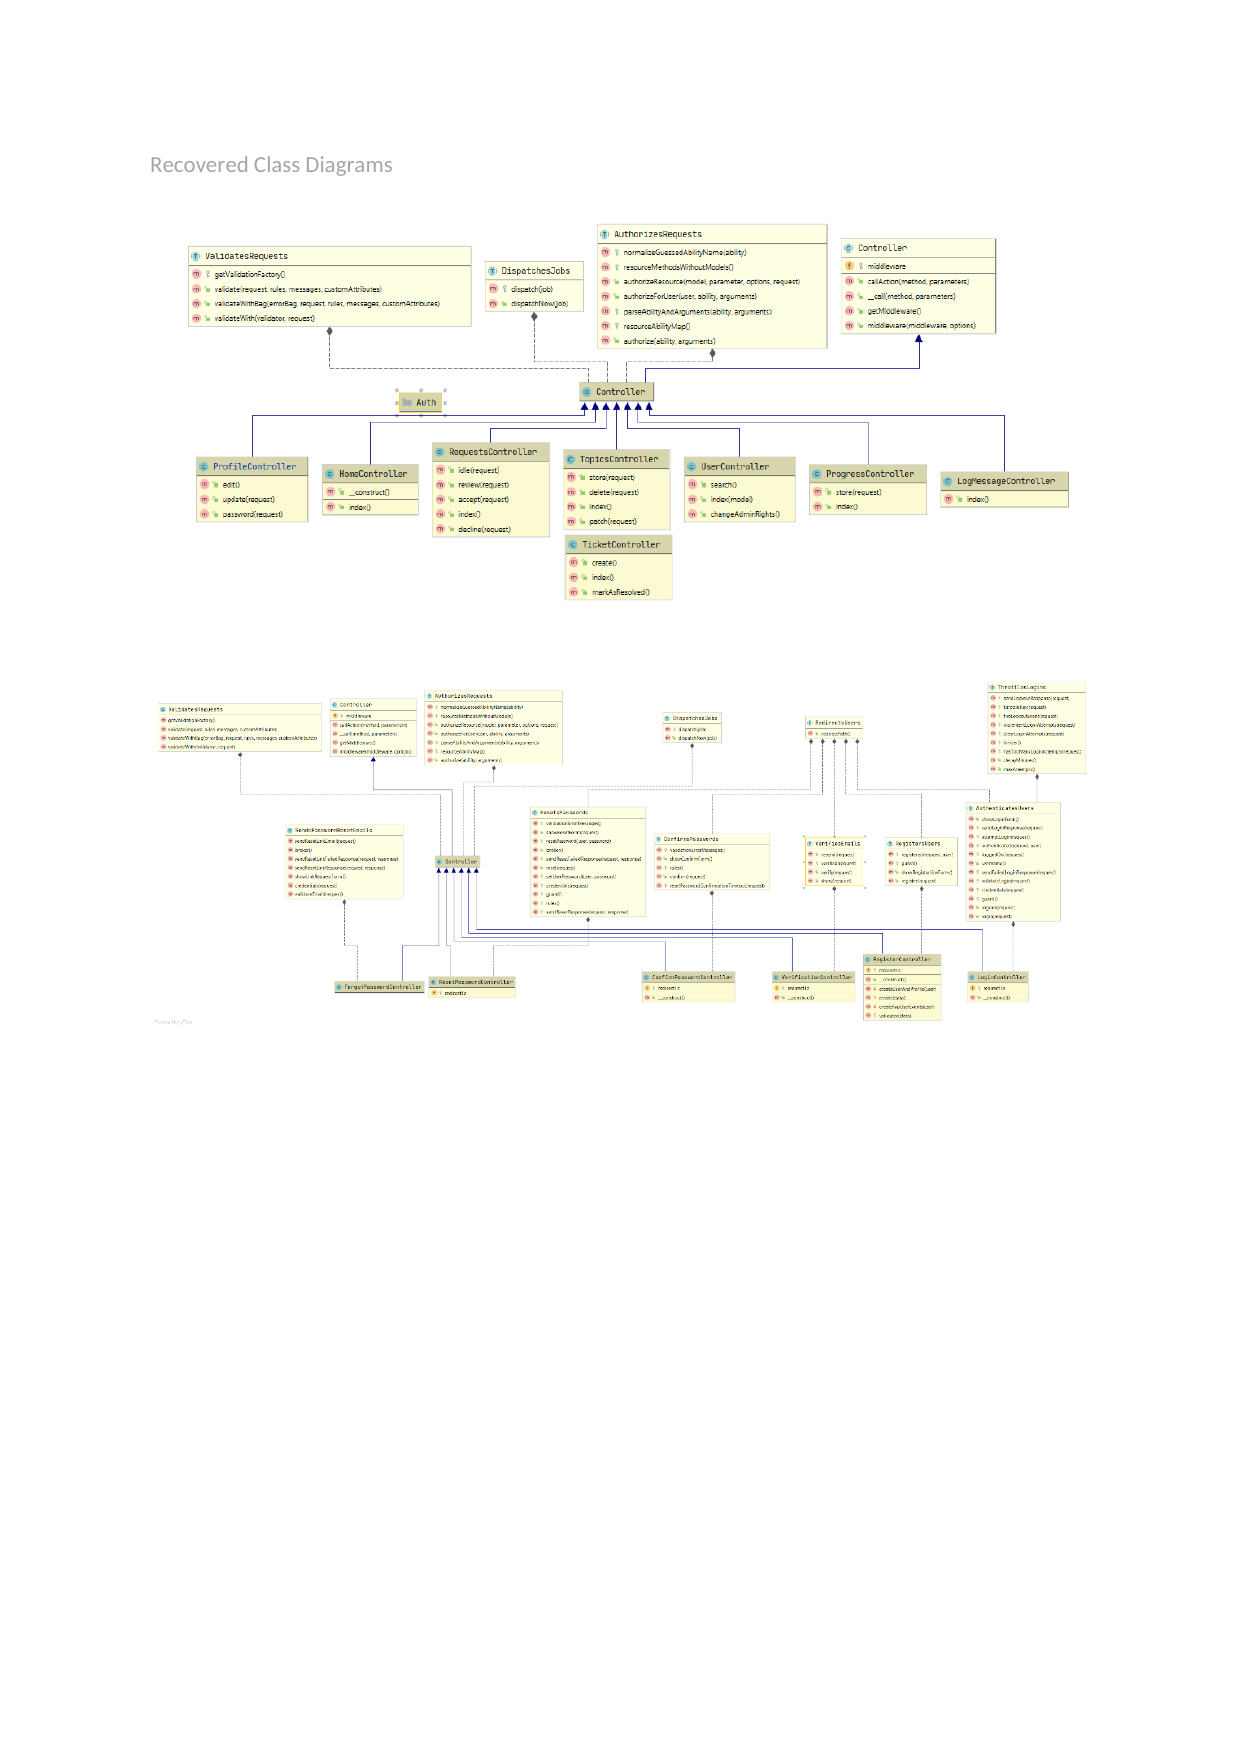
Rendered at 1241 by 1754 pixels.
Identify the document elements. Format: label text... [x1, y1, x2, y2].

picture [150, 674, 1094, 1028]
subtitle Recovered Class Diagrams [150, 150, 1090, 178]
picture [150, 180, 1089, 656]
